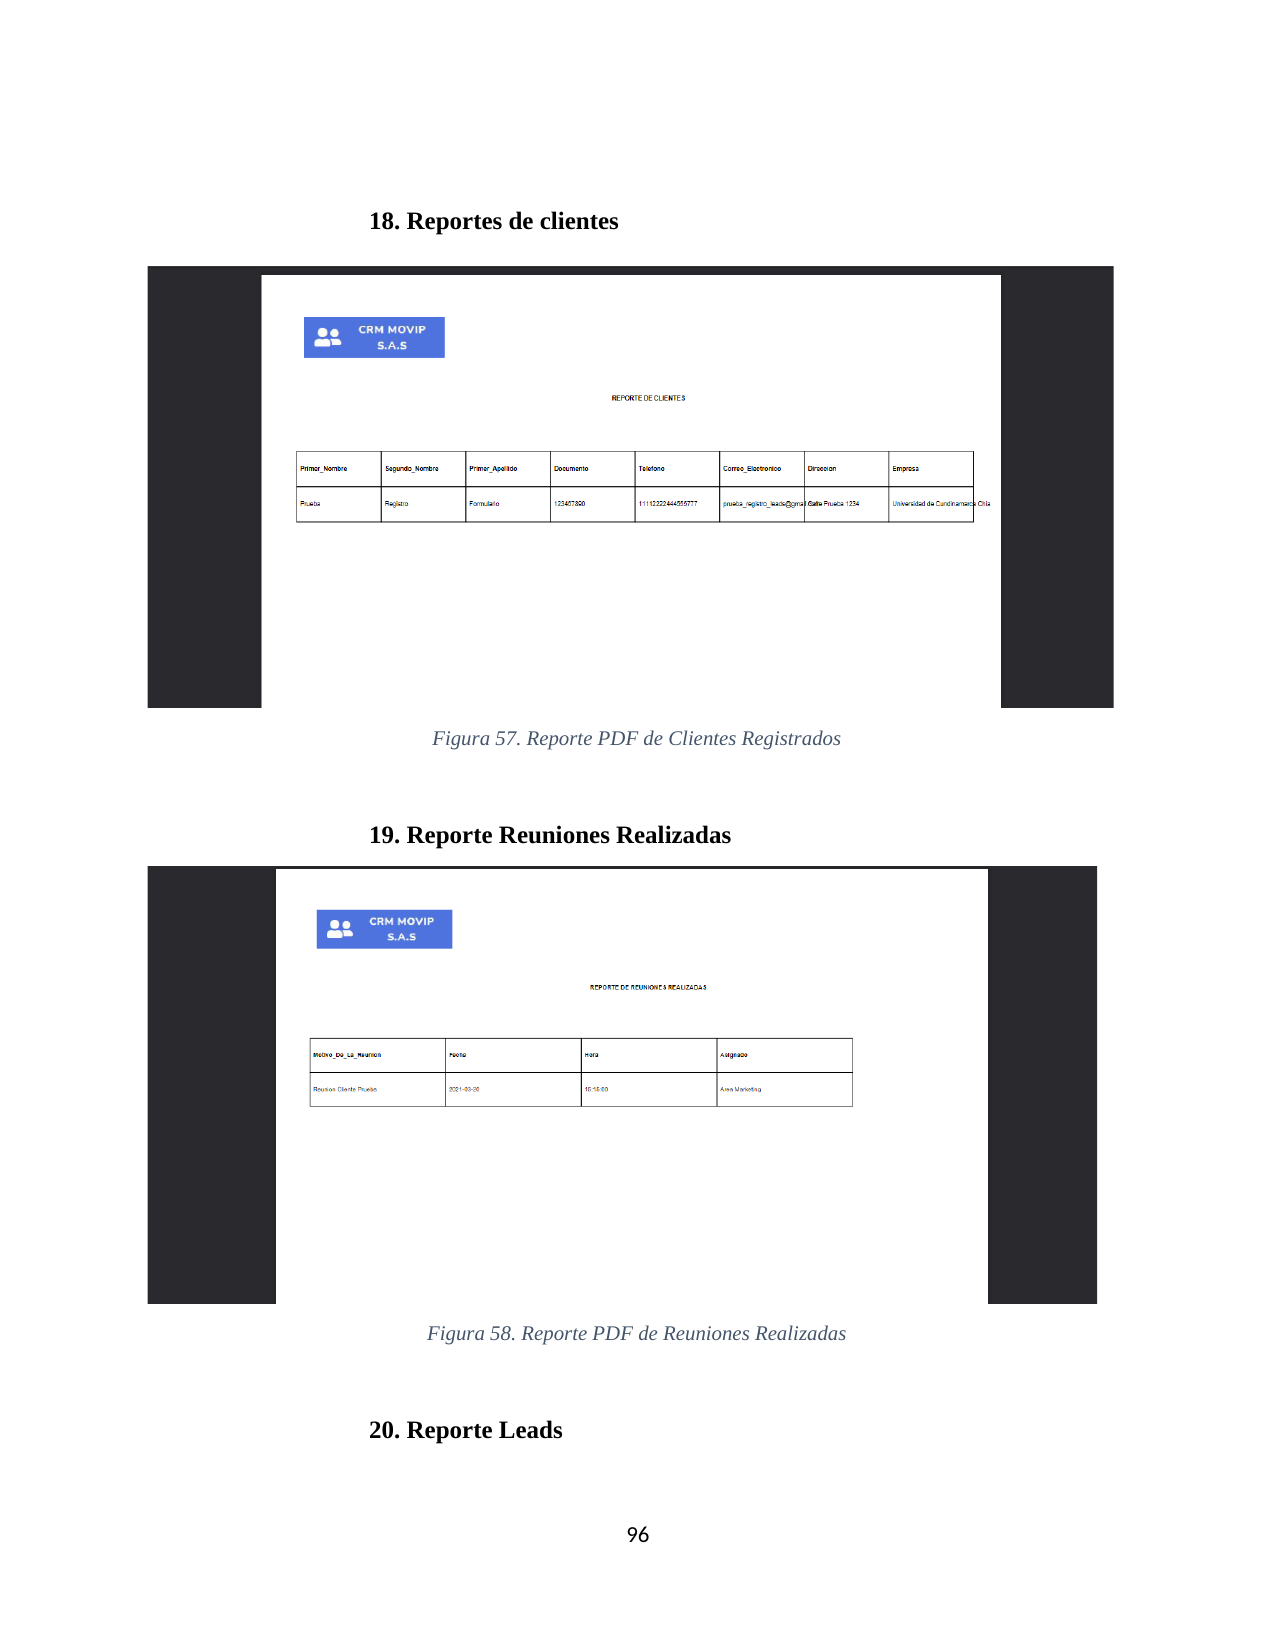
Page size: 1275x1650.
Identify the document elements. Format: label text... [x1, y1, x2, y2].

list Reportes de clientes [369, 206, 1127, 235]
list Reporte Leads [369, 1416, 1127, 1444]
picture [147, 266, 1114, 708]
list Reporte Reuniones Realizadas [369, 820, 1127, 848]
picture [147, 866, 1098, 1304]
